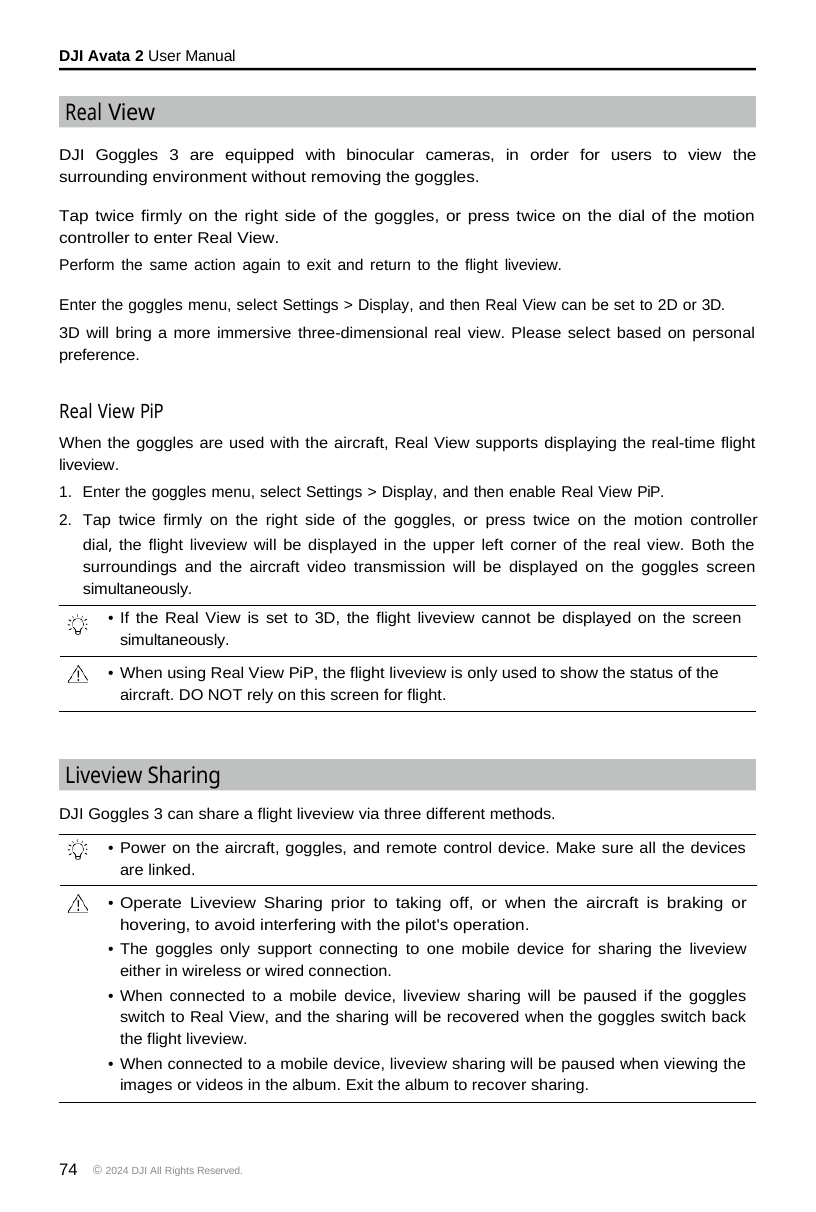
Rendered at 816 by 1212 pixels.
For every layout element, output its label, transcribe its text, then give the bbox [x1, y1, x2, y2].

picture [67, 894, 88, 913]
text DJI Avata 2 User Manual [59, 46, 774, 64]
list Power on the aircraft, goggles, and remote control device. Make sure all the devices are linked. [108, 838, 748, 878]
picture [67, 614, 88, 635]
text DJI Goggles 3 are equipped with binocular cameras, in order for users to view the surrounding environment without removing the goggles. [59, 108, 757, 185]
picture [67, 839, 88, 860]
text Tap twice firmly on the right side of the goggles, or press twice on the dial of the motion controller to enter Real View. [59, 207, 757, 246]
list When connected to a mobile device, liveview sharing will be paused when viewing the images or videos in the album. Exit the album to recover sharing. [108, 1054, 748, 1094]
list When using Real View PiP, the flight liveview is only used to show the status of the aircraft. DO NOT rely on this screen for flight. [108, 664, 748, 704]
text When the goggles are used with the aircraft, Real View supports displaying the real-time flight liveview. [59, 434, 757, 473]
text Real View PiP [59, 397, 774, 424]
list The goggles only support connecting to one mobile device for sharing the liveview either in wireless or wired connection. [108, 940, 748, 979]
list Tap twice firmly on the right side of the goggles, or press twice on the motion controller dial, the flight liveview will be displayed in the upper left corner of the real view. Both the surroundings and the aircraft video transmission will be displayed on the goggles screen simultaneously. [59, 511, 757, 598]
list If the Real View is set to 3D, the flight liveview cannot be displayed on the screen simultaneously. [108, 609, 748, 649]
text Perform the same action again to exit and return to the flight liveview. [59, 256, 774, 274]
list Enter the goggles menu, select Settings > Display, and then enable Real View PiP. [59, 483, 774, 501]
text 3D will bring a more immersive three-dimensional real view. Please select based on personal preference. [59, 323, 757, 363]
list Operate Liveview Sharing prior to taking off, or when the aircraft is braking or hovering, to avoid interfering with the pilot's operation. [108, 893, 748, 933]
list When connected to a mobile device, liveview sharing will be paused if the goggles switch to Real View, and the sharing will be recovered when the goggles switch back the flight liveview. [108, 986, 748, 1048]
picture [67, 665, 88, 683]
text 74 © 2024 DJI All Rights Reserved. [59, 1159, 774, 1179]
text Enter the goggles menu, select Settings > Display, and then Real View can be set to 2D or 3D. [59, 296, 774, 314]
text DJI Goggles 3 can share a flight liveview via three different methods. [59, 767, 774, 823]
